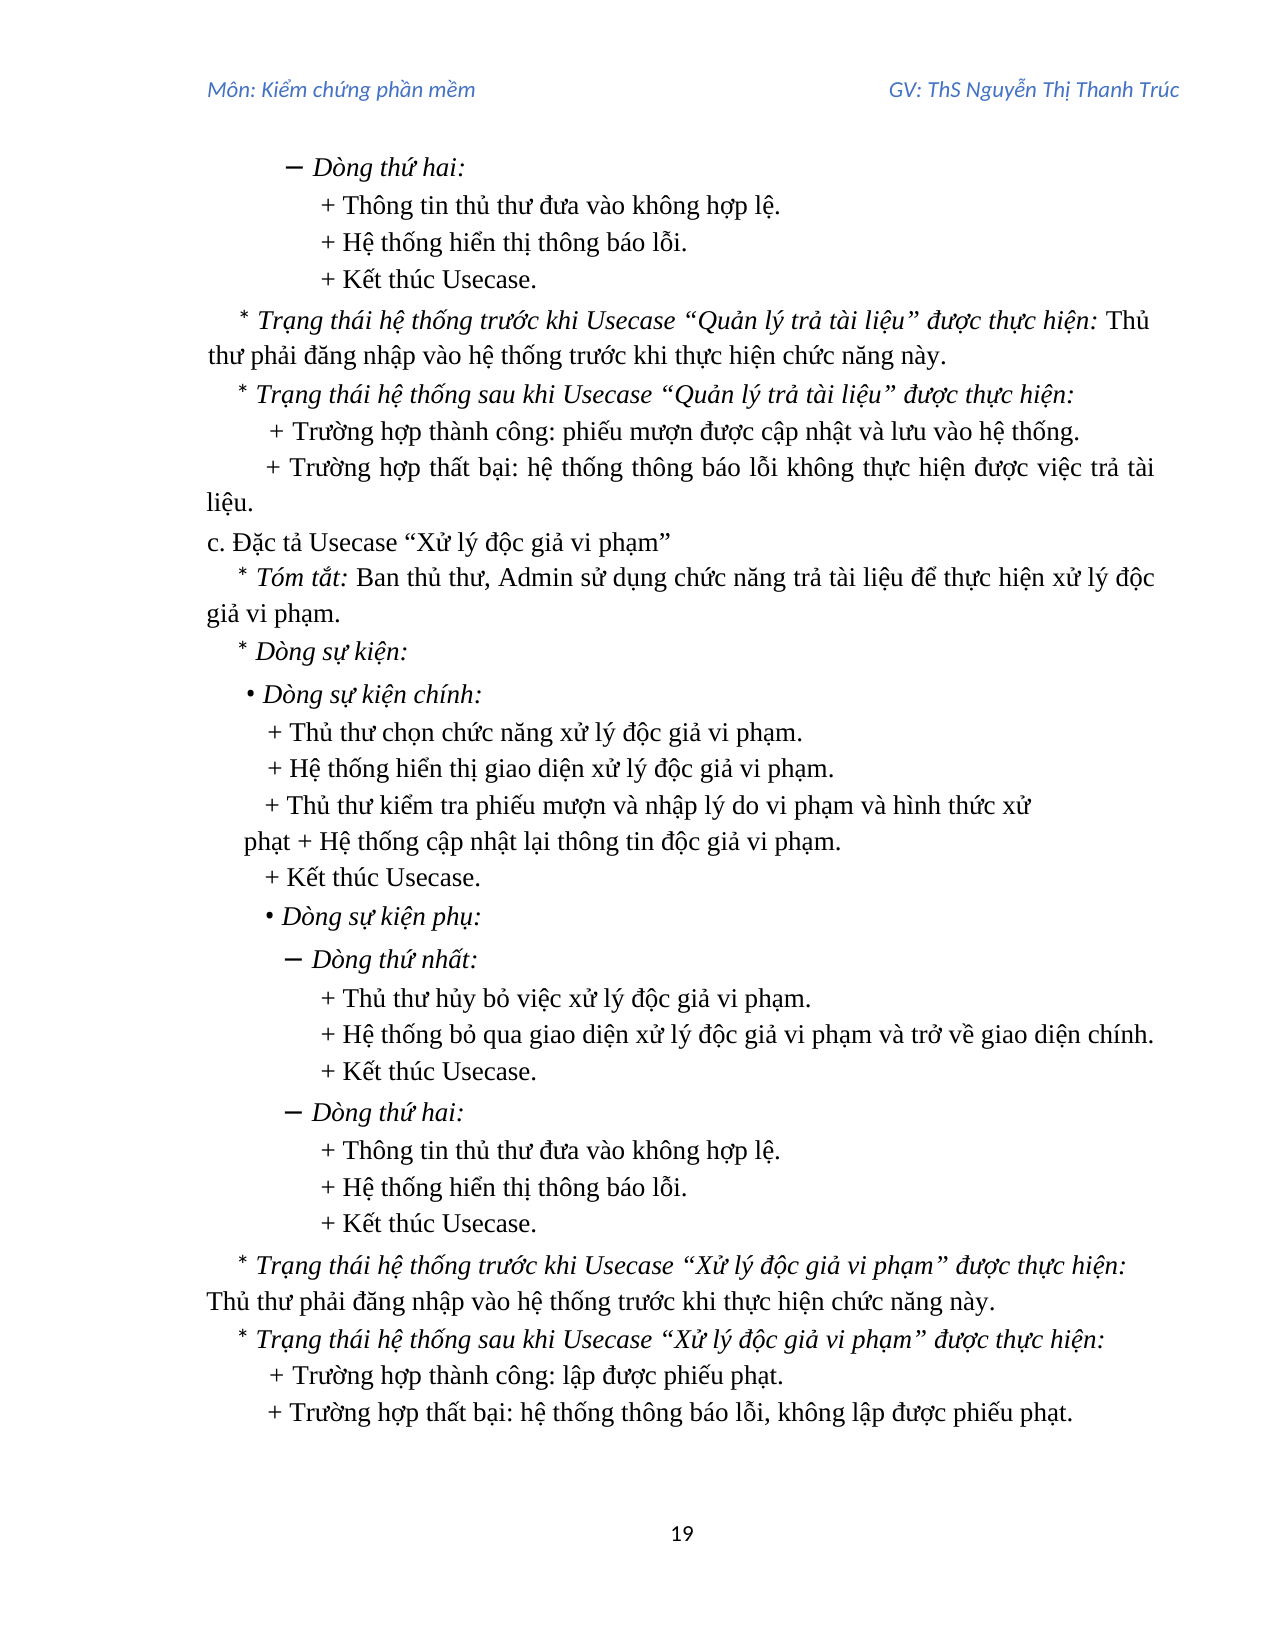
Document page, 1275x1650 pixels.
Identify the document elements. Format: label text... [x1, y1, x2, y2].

text − Dòng thứ nhất: [244, 939, 1061, 976]
text * Trạng thái hệ thống sau khi Usecase “Quản lý trả tài liệu” được thực hiện: [236, 377, 1157, 411]
text * Trạng thái hệ thống sau khi Usecase “Xử lý độc giả vi phạm” được thực hiện: [236, 1322, 1157, 1355]
text Thủ thư phải đăng nhập vào hệ thống trước khi thực hiện chức năng này. [206, 1285, 1156, 1316]
text * Tóm tắt: Ban thủ thư, Admin sử dụng chức năng trả tài liệu để thực hiện xử lý độc giả vi phạm. [206, 560, 1156, 628]
text + Trường hợp thất bại: hệ thống thông báo lỗi, không lập được phiếu phạt. [267, 1396, 1156, 1427]
text + Thủ thư chọn chức năng xử lý độc giả vi phạm. [267, 716, 1156, 747]
text * Trạng thái hệ thống trước khi Usecase “Xử lý độc giả vi phạm” được thực hiện: [236, 1248, 1157, 1281]
text + Thông tin thủ thư đưa vào không hợp lệ. [320, 189, 1156, 220]
text + Kết thúc Usecase. [320, 1207, 1156, 1239]
text + Hệ thống hiển thị thông báo lỗi. [320, 226, 1156, 257]
text • Dòng sự kiện chính: [245, 674, 1157, 711]
text + Hệ thống bỏ qua giao diện xử lý độc giả vi phạm và trở về giao diện chính. [320, 1019, 1156, 1050]
text + Hệ thống hiển thị thông báo lỗi. [320, 1171, 1156, 1202]
text + Trường hợp thành công: lập được phiếu phạt. [267, 1359, 1156, 1390]
text + Kết thúc Usecase. [244, 861, 1061, 892]
subtitle c. Đặc tả Usecase “Xử lý độc giả vi phạm” [207, 526, 1157, 557]
text • Dòng sự kiện phụ: [244, 897, 1061, 934]
text + Thủ thư hủy bỏ việc xử lý độc giả vi phạm. [320, 982, 1156, 1013]
text + Trường hợp thất bại: hệ thống thông báo lỗi không thực hiện được việc trả tài liệu. [206, 451, 1156, 518]
text * Trạng thái hệ thống trước khi Usecase “Quản lý trả tài liệu” được thực hiện: Thủ thư phải đăng nhập vào hệ thống trước khi thực hiện chức năng này. [208, 303, 1157, 371]
text + Kết thúc Usecase. [320, 263, 1156, 294]
text − Dòng thứ hai: [283, 148, 1157, 184]
text − Dòng thứ hai: [207, 1092, 1157, 1129]
text + Thông tin thủ thư đưa vào không hợp lệ. [320, 1134, 1156, 1165]
text + Thủ thư kiểm tra phiếu mượn và nhập lý do vi phạm và hình thức xử phạt + Hệ thống cập nhật lại thông tin độc giả vi phạm. [244, 789, 1061, 856]
text + Hệ thống hiển thị giao diện xử lý độc giả vi phạm. [267, 752, 1156, 784]
text + Kết thúc Usecase. [320, 1056, 1156, 1087]
text * Dòng sự kiện: [236, 634, 1157, 667]
text + Trường hợp thành công: phiếu mượn được cập nhật và lưu vào hệ thống. [267, 414, 1156, 446]
